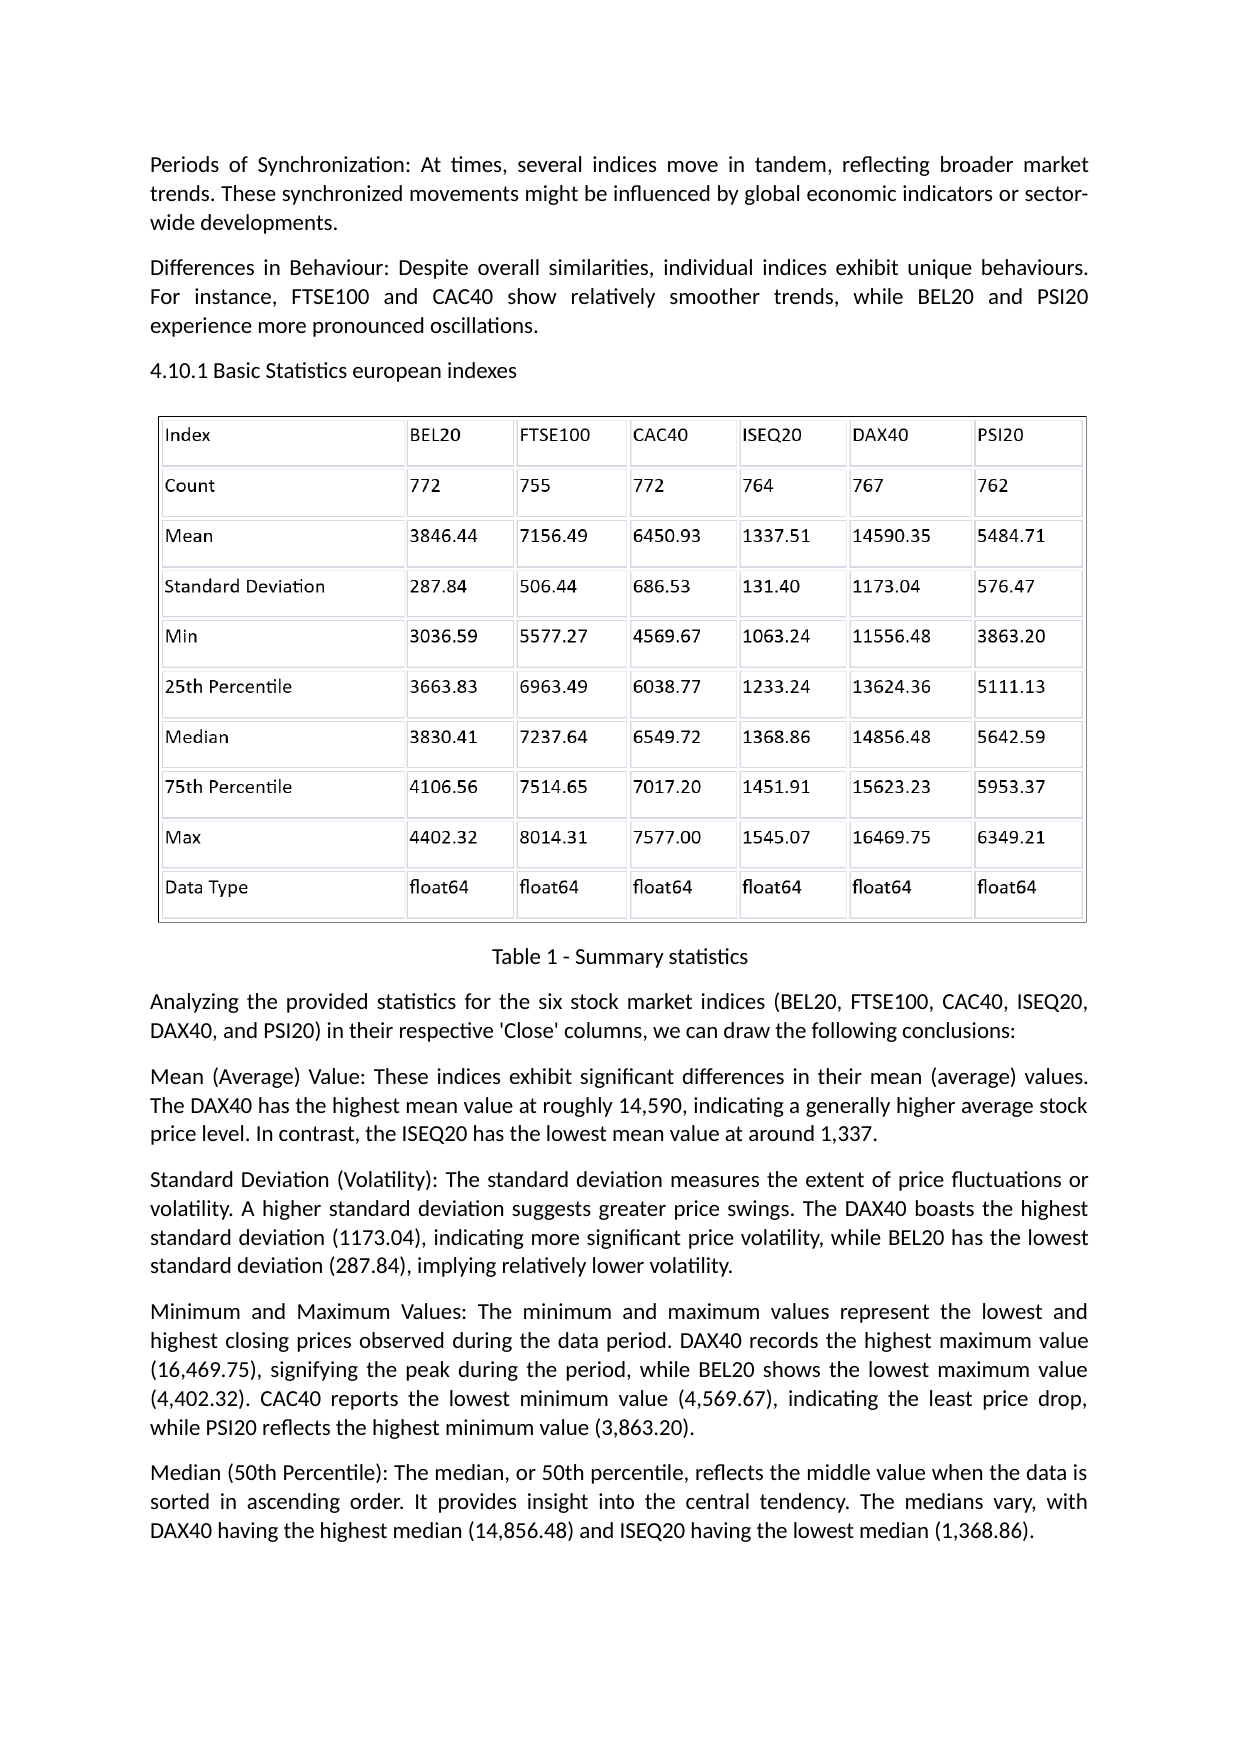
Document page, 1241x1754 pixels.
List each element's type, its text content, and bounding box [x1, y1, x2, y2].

text Differences in Behaviour: Despite overall similarities, individual indices exhibit unique behaviours. For instance, FTSE100 and CAC40 show relatively smoother trends, while BEL20 and PSI20 experience more pronounced oscillations. [150, 253, 1090, 339]
text 4.10.1 Basic Statistics european indexes [150, 356, 1090, 384]
picture [150, 402, 1091, 925]
text Median (50th Percentile): The median, or 50th percentile, reflects the middle value when the data is sorted in ascending order. It provides insight into the central tendency. The medians vary, with DAX40 having the highest median (14,856.48) and ISEQ20 having the lowest median (1,368.86). [150, 1458, 1090, 1544]
text Table 1 - Summary statistics [150, 942, 1090, 970]
text Minimum and Maximum Values: The minimum and maximum values represent the lowest and highest closing prices observed during the data period. DAX40 records the highest maximum value (16,469.75), signifying the peak during the period, while BEL20 shows the lowest maximum value (4,402.32). CAC40 reports the lowest minimum value (4,569.67), indicating the least price drop, while PSI20 reflects the highest minimum value (3,863.20). [150, 1297, 1090, 1441]
text Mean (Average) Value: These indices exhibit significant differences in their mean (average) values. The DAX40 has the highest mean value at roughly 14,590, indicating a generally higher average stock price level. In contrast, the ISEQ20 has the lowest mean value at around 1,337. [150, 1062, 1090, 1148]
text Periods of Synchronization: At times, several indices move in tandem, reflecting broader market trends. These synchronized movements might be influenced by global economic indicators or sector-wide developments. [150, 150, 1090, 236]
text Analyzing the provided statistics for the six stock market indices (BEL20, FTSE100, CAC40, ISEQ20, DAX40, and PSI20) in their respective 'Close' columns, we can draw the following conclusions: [150, 987, 1090, 1044]
text Standard Deviation (Volatility): The standard deviation measures the extent of price fluctuations or volatility. A higher standard deviation suggests greater price swings. The DAX40 boasts the highest standard deviation (1173.04), indicating more significant price volatility, while BEL20 has the lowest standard deviation (287.84), implying relatively lower volatility. [150, 1165, 1090, 1280]
